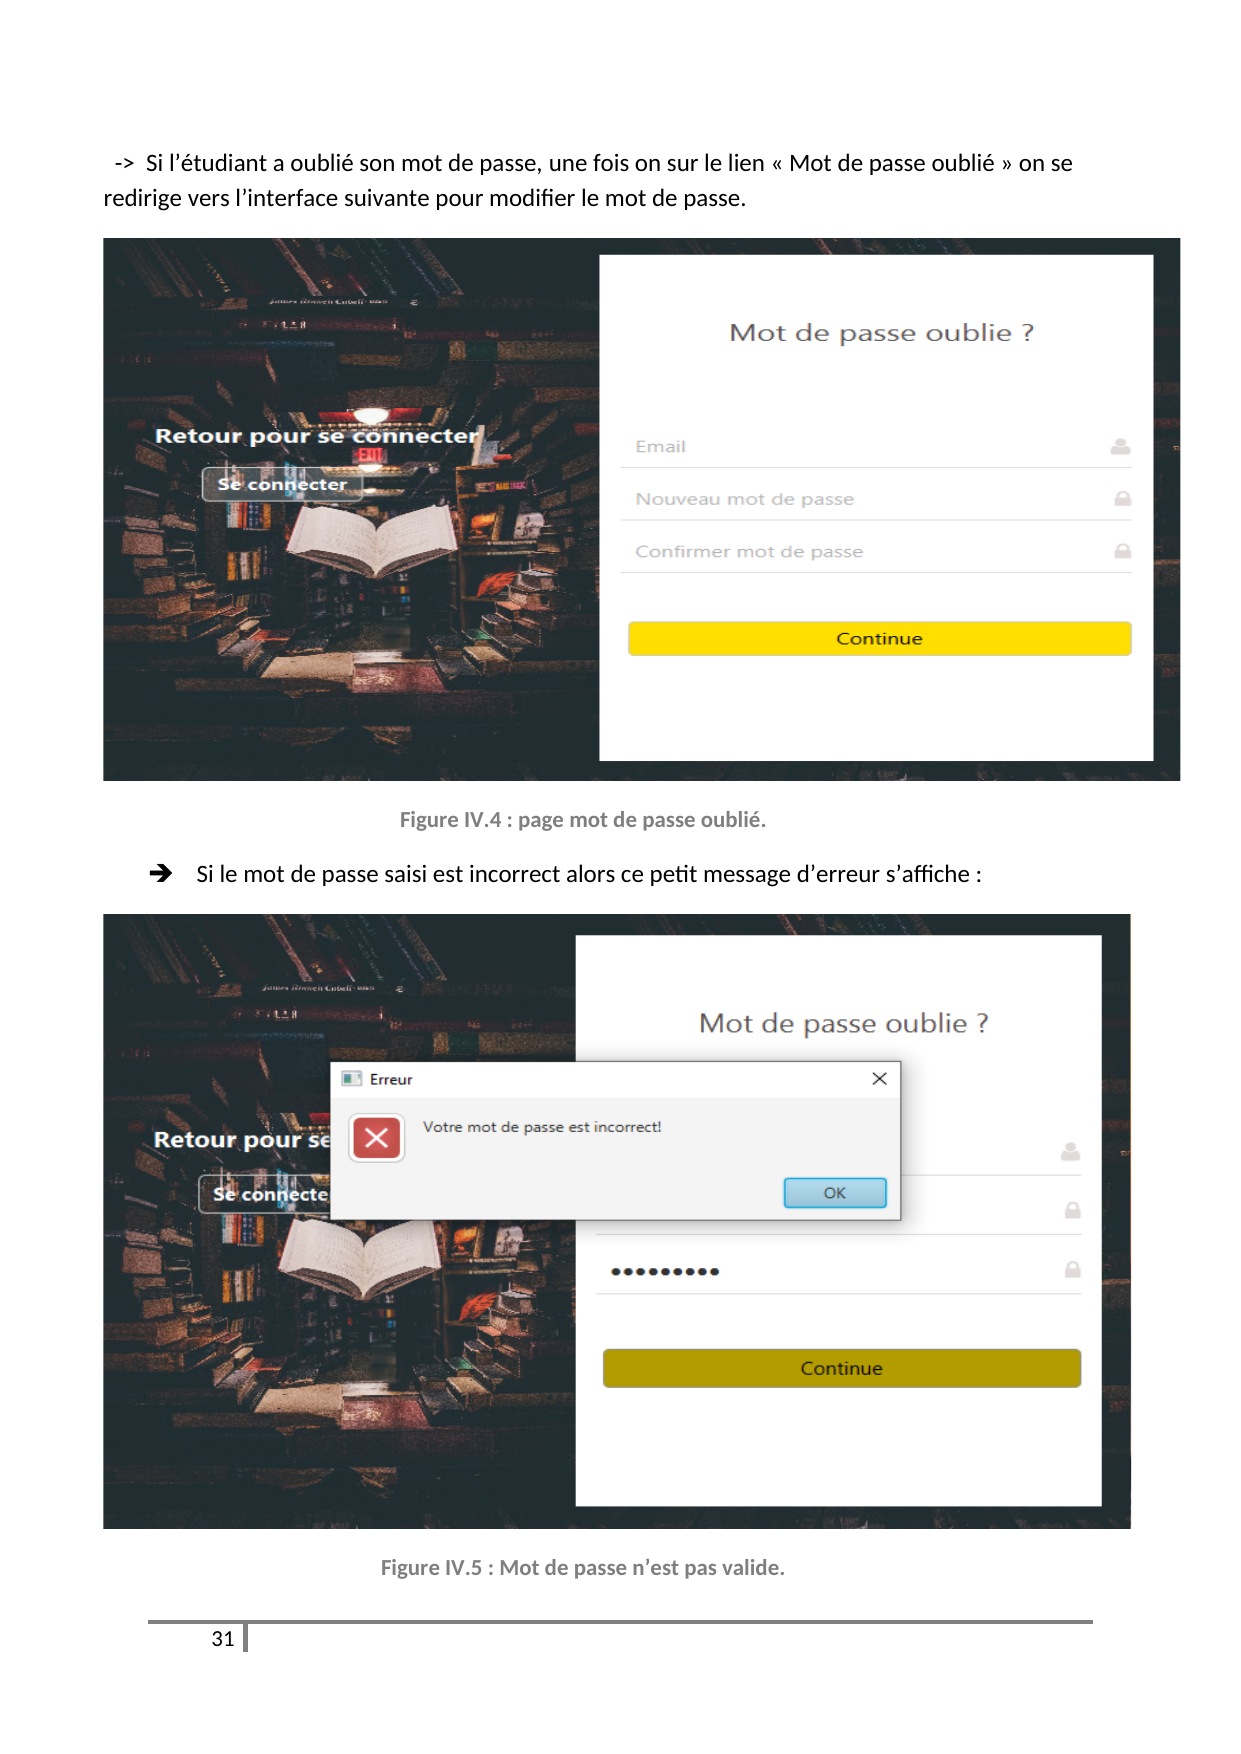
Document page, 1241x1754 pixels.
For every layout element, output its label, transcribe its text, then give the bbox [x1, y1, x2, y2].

text -> Si l’étudiant a oublié son mot de passe, une fois on sur le lien « Mot de passe oublié » on se redirige vers l’interface suivante pour modifier le mot de passe. [103, 148, 1093, 213]
picture [103, 238, 1181, 781]
text Figure IV.5 : Mot de passe n’est pas valide. [74, 1553, 1093, 1581]
picture [103, 914, 1132, 1529]
list Si le mot de passe saisi est incorrect alors ce petit message d’erreur s’affiche : [148, 859, 1093, 889]
text Figure IV.4 : page mot de passe oublié. [74, 806, 1093, 834]
